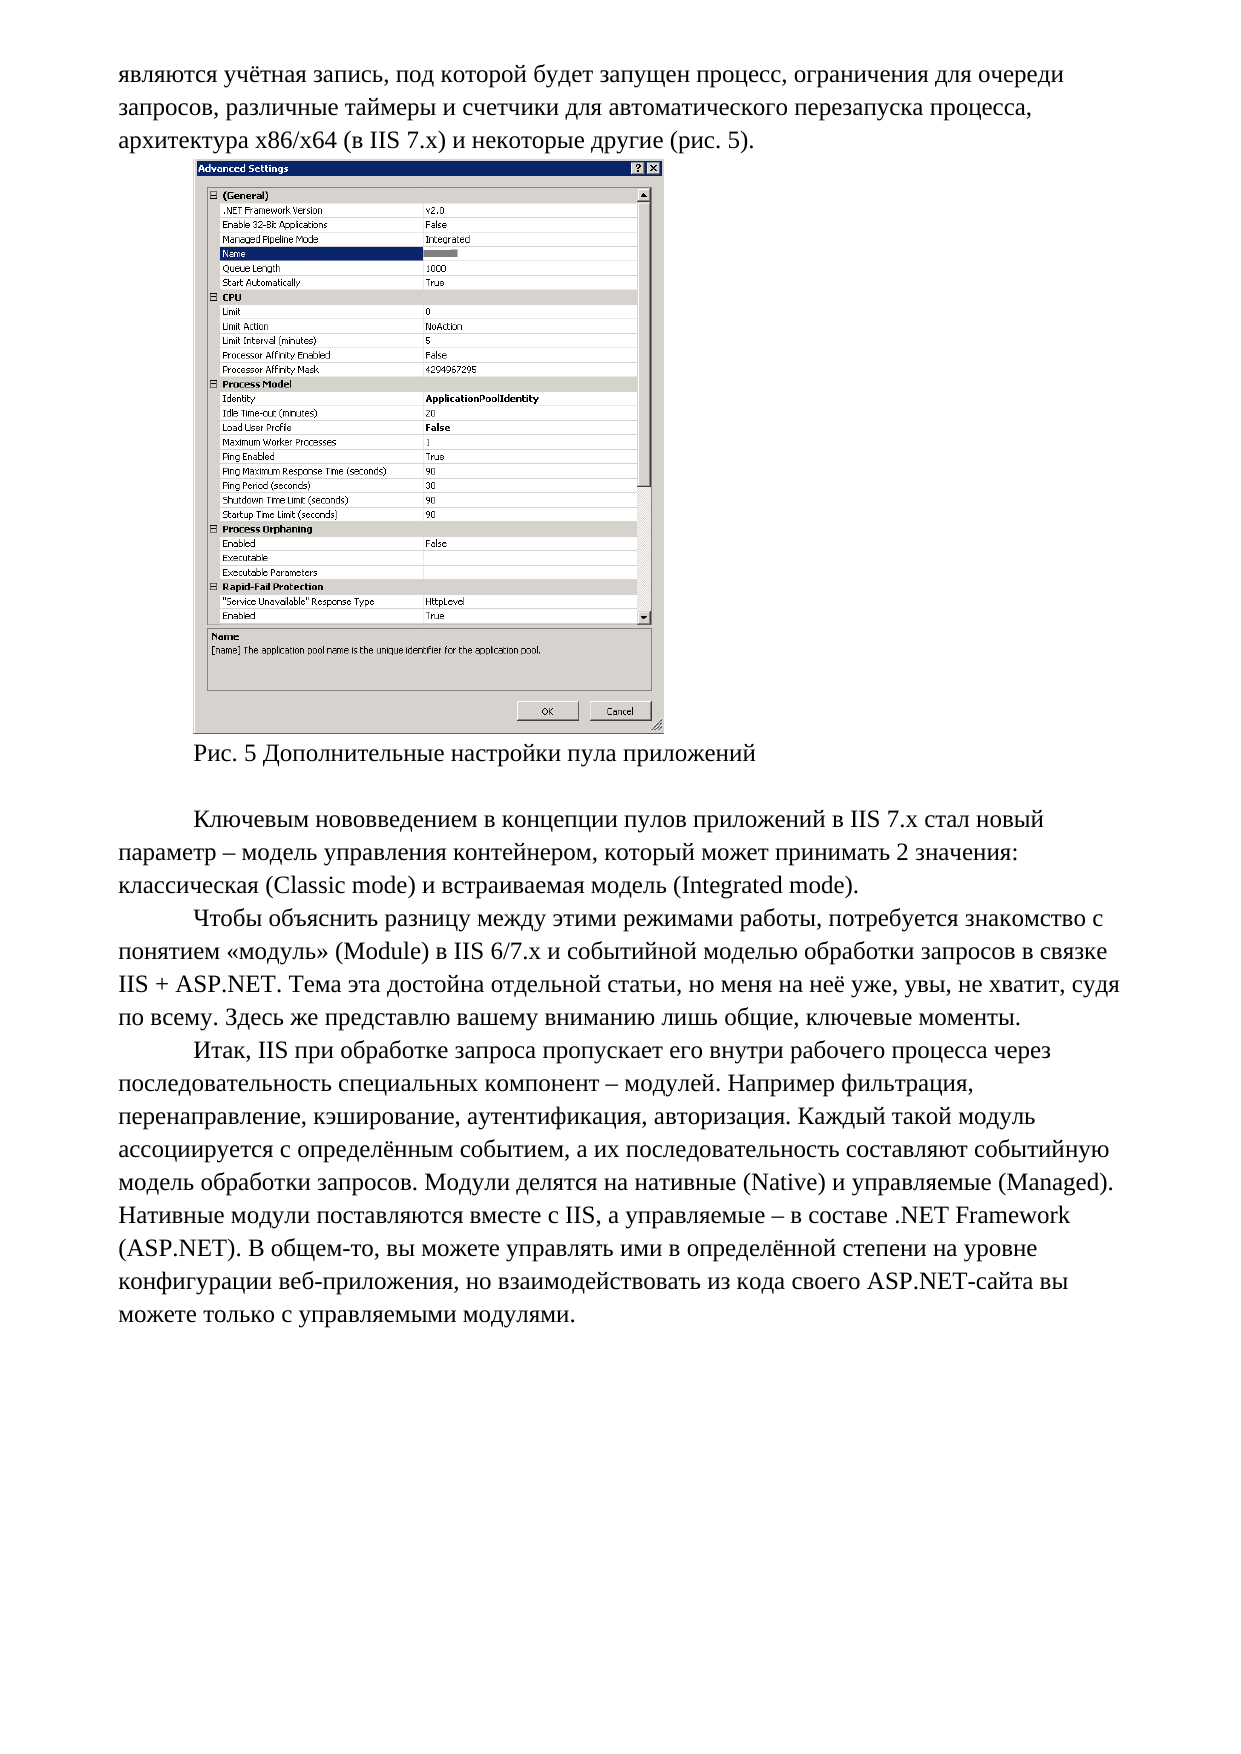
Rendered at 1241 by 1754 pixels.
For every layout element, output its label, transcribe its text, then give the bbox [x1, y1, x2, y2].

text Чтобы объяснить разницу между этими режимами работы, потребуется знакомство с понятием «модуль» (Module) в IIS 6/7.x и событийной моделью обработки запросов в связке IIS + ASP.NET. Тема эта достойна отдельной статьи, но меня на неё уже, увы, не хватит, судя по всему. Здесь же представлю вашему вниманию лишь общие, ключевые моменты. [118, 903, 1122, 1031]
text Итак, IIS при обработке запроса пропускает его внутри рабочего процесса через последовательность специальных компонент – модулей. Например фильтрация, перенаправление, кэширование, аутентификация, авторизация. Каждый такой модуль ассоциируется с определённым событием, а их последовательность составляют событийную модель обработки запросов. Модули делятся на нативные (Native) и управляемые (Managed). Нативные модули поставляются вместе с IIS, а управляемые – в составе .NET Framework (ASP.NET). В общем-то, вы можете управлять ими в определённой степени на уровне конфигурации веб-приложения, но взаимодействовать из кода своего ASP.NET-сайта вы можете только с управляемыми модулями. [118, 1035, 1122, 1328]
text Ключевым нововведением в концепции пулов приложений в IIS 7.x стал новый параметр – модель управления контейнером, который может принимать 2 значения: классическая (Classic mode) и встраиваемая модель (Integrated mode). [118, 804, 1122, 899]
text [118, 59, 1122, 154]
text Рис. 5 Дополнительные настройки пула приложений [118, 738, 1122, 767]
picture [193, 158, 664, 734]
